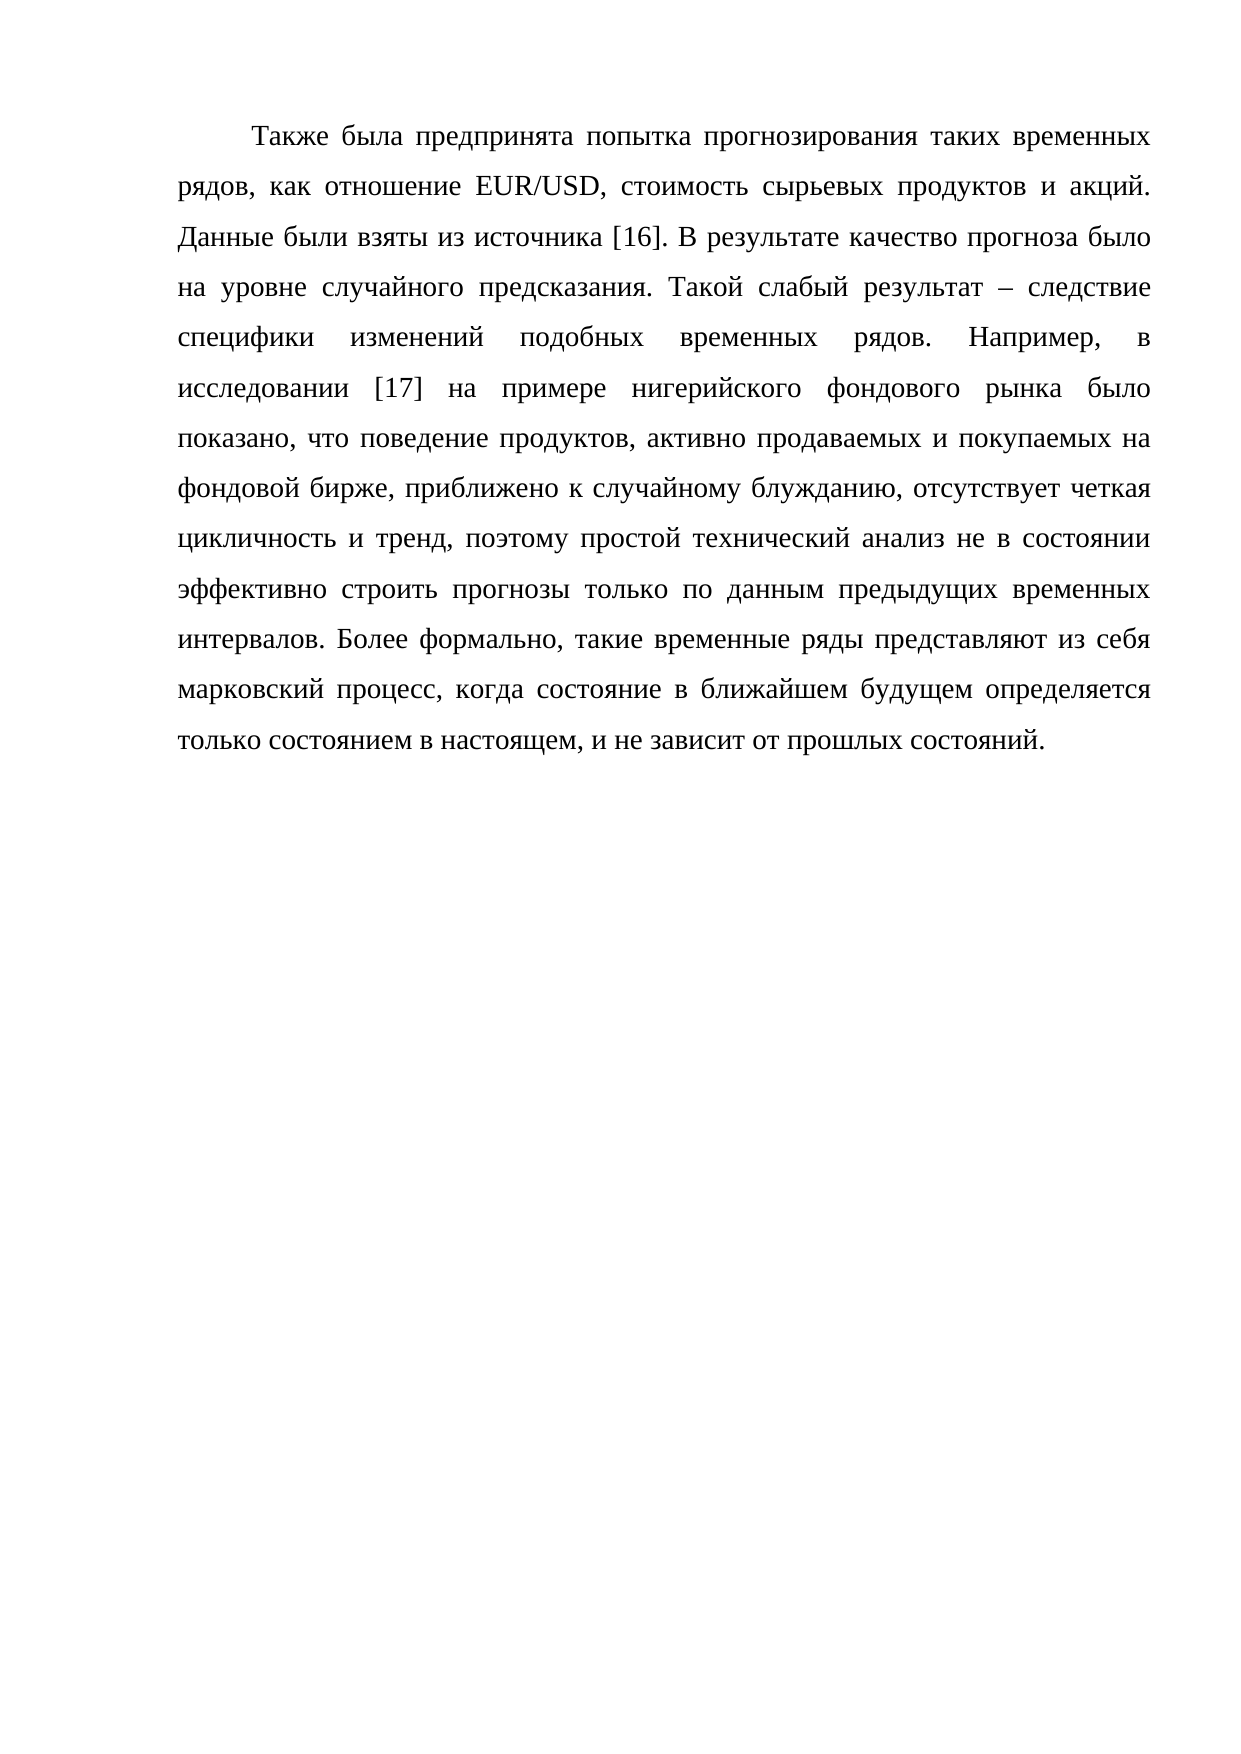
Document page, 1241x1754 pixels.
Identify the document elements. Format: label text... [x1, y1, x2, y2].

text Также была предпринята попытка прогнозирования таких временных рядов, как отношение EUR/USD, стоимость сырьевых продуктов и акций. Данные были взяты из источника [16]. В результате качество прогноза было на уровне случайного предсказания. Такой слабый результат – следствие специфики изменений подобных временных рядов. Например, в исследовании [17] на примере нигерийского фондового рынка было показано, что поведение продуктов, активно продаваемых и покупаемых на фондовой бирже, приближено к случайному блужданию, отсутствует четкая цикличность и тренд, поэтому простой технический анализ не в состоянии эффективно строить прогнозы только по данным предыдущих временных интервалов. Более формально, такие временные ряды представляют из себя марковский процесс, когда состояние в ближайшем будущем определяется только состоянием в настоящем, и не зависит от прошлых состояний. [177, 118, 1152, 755]
